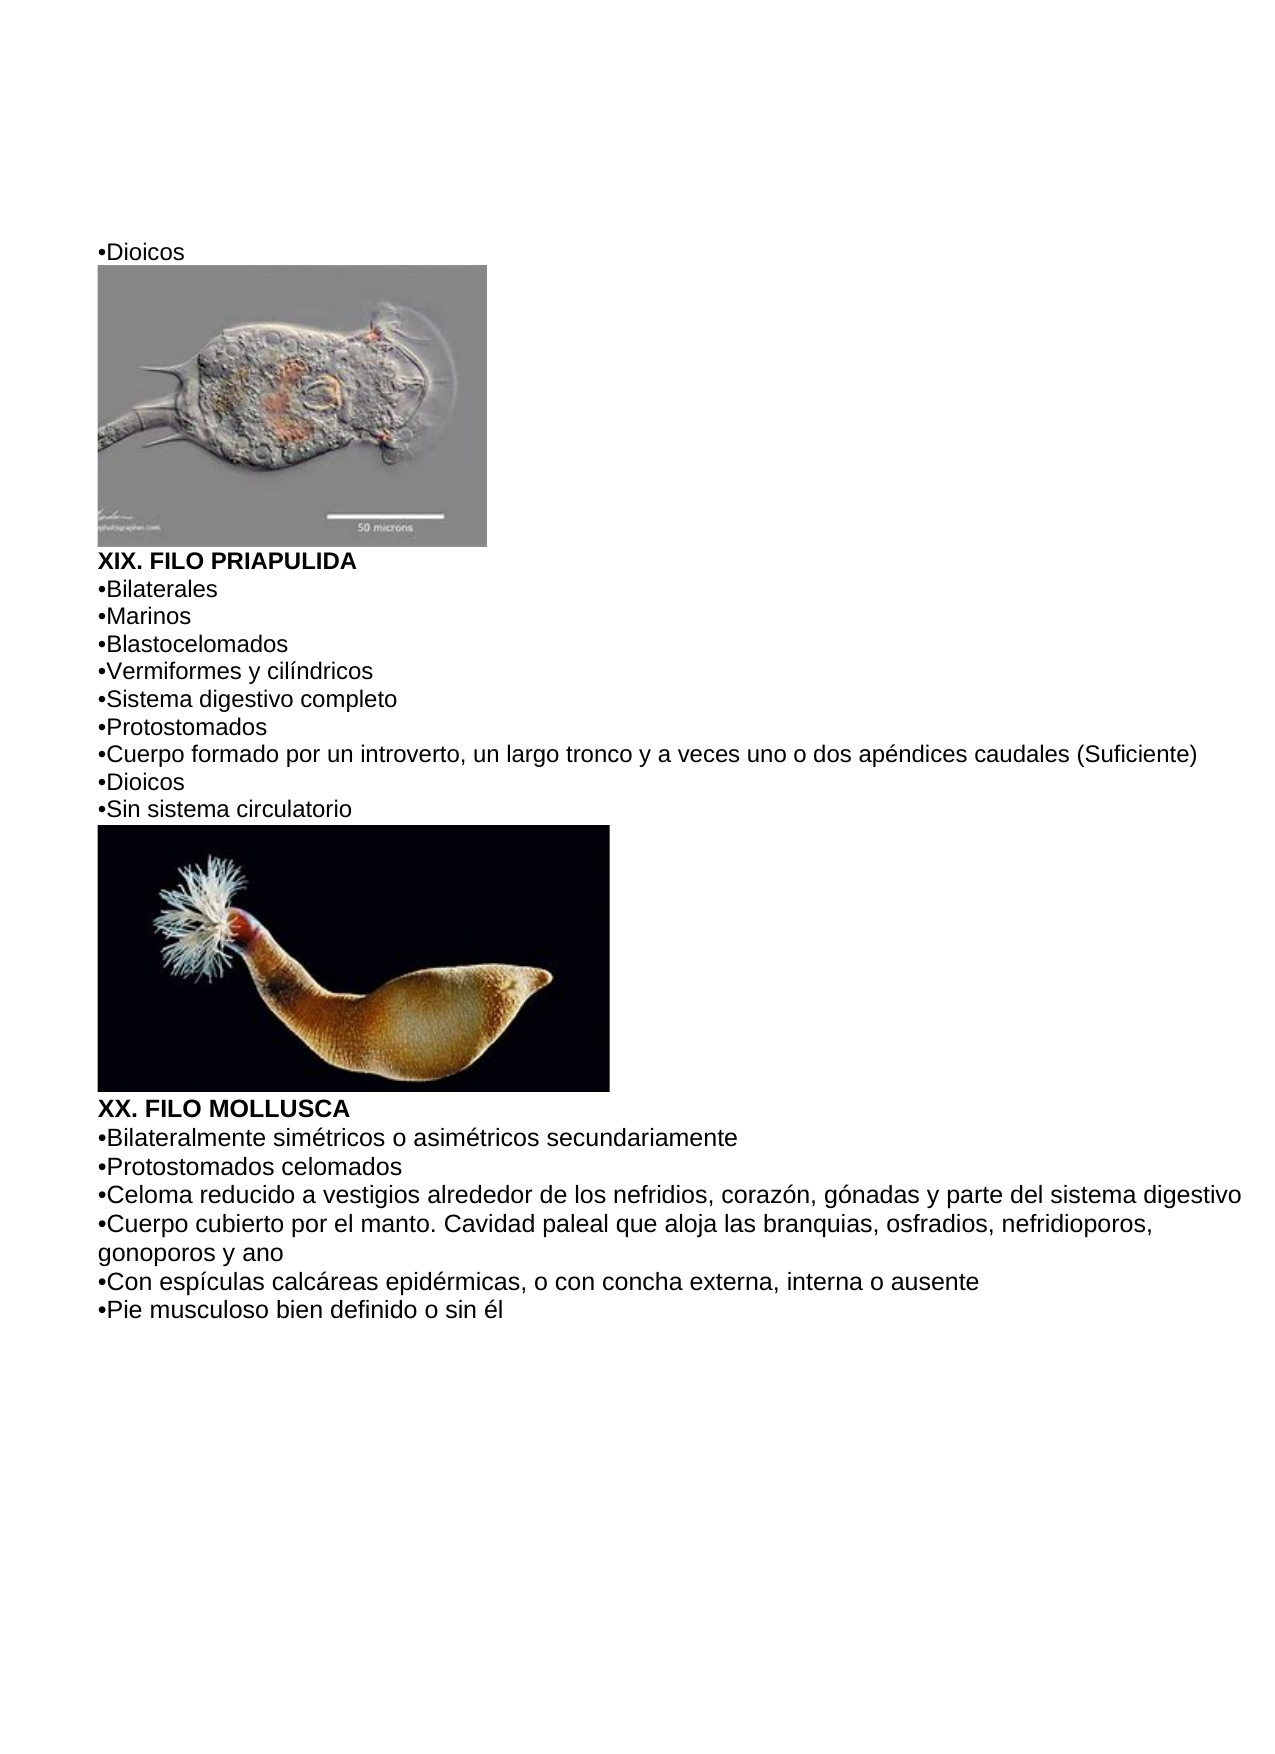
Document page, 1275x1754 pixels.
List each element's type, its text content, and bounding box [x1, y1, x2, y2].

text •Protostomados [98, 712, 1249, 740]
text •Con espículas calcáreas epidérmicas, o con concha externa, interna o ausente [98, 1266, 1249, 1295]
text •Bilaterales [98, 574, 1249, 602]
text •Blastocelomados [98, 630, 1249, 657]
text •Dioicos [98, 768, 1249, 795]
text •Cuerpo cubierto por el manto. Cavidad paleal que aloja las branquias, osfradios, nefridioporos, gonoporos y ano [98, 1209, 1249, 1266]
picture [97, 265, 487, 547]
text •Vermiformes y cilíndricos [98, 657, 1249, 685]
text •Sin sistema circulatorio [98, 795, 1249, 823]
text •Celoma reducido a vestigios alrededor de los nefridios, corazón, gónadas y parte del sistema digestivo [98, 1180, 1249, 1209]
text XX. FILO MOLLUSCA [98, 1094, 1249, 1123]
text •Dioicos [98, 238, 1249, 266]
text XIX. FILO PRIAPULIDA [98, 547, 1249, 574]
text •Pie musculoso bien definido o sin él [98, 1295, 1249, 1324]
picture [97, 825, 610, 1092]
text •Protostomados celomados [98, 1151, 1249, 1180]
text •Cuerpo formado por un introverto, un largo tronco y a veces uno o dos apéndices caudales (Suficiente) [98, 740, 1249, 768]
text •Bilateralmente simétricos o asimétricos secundariamente [98, 1123, 1249, 1151]
text •Marinos [98, 602, 1249, 630]
text •Sistema digestivo completo [98, 685, 1249, 712]
